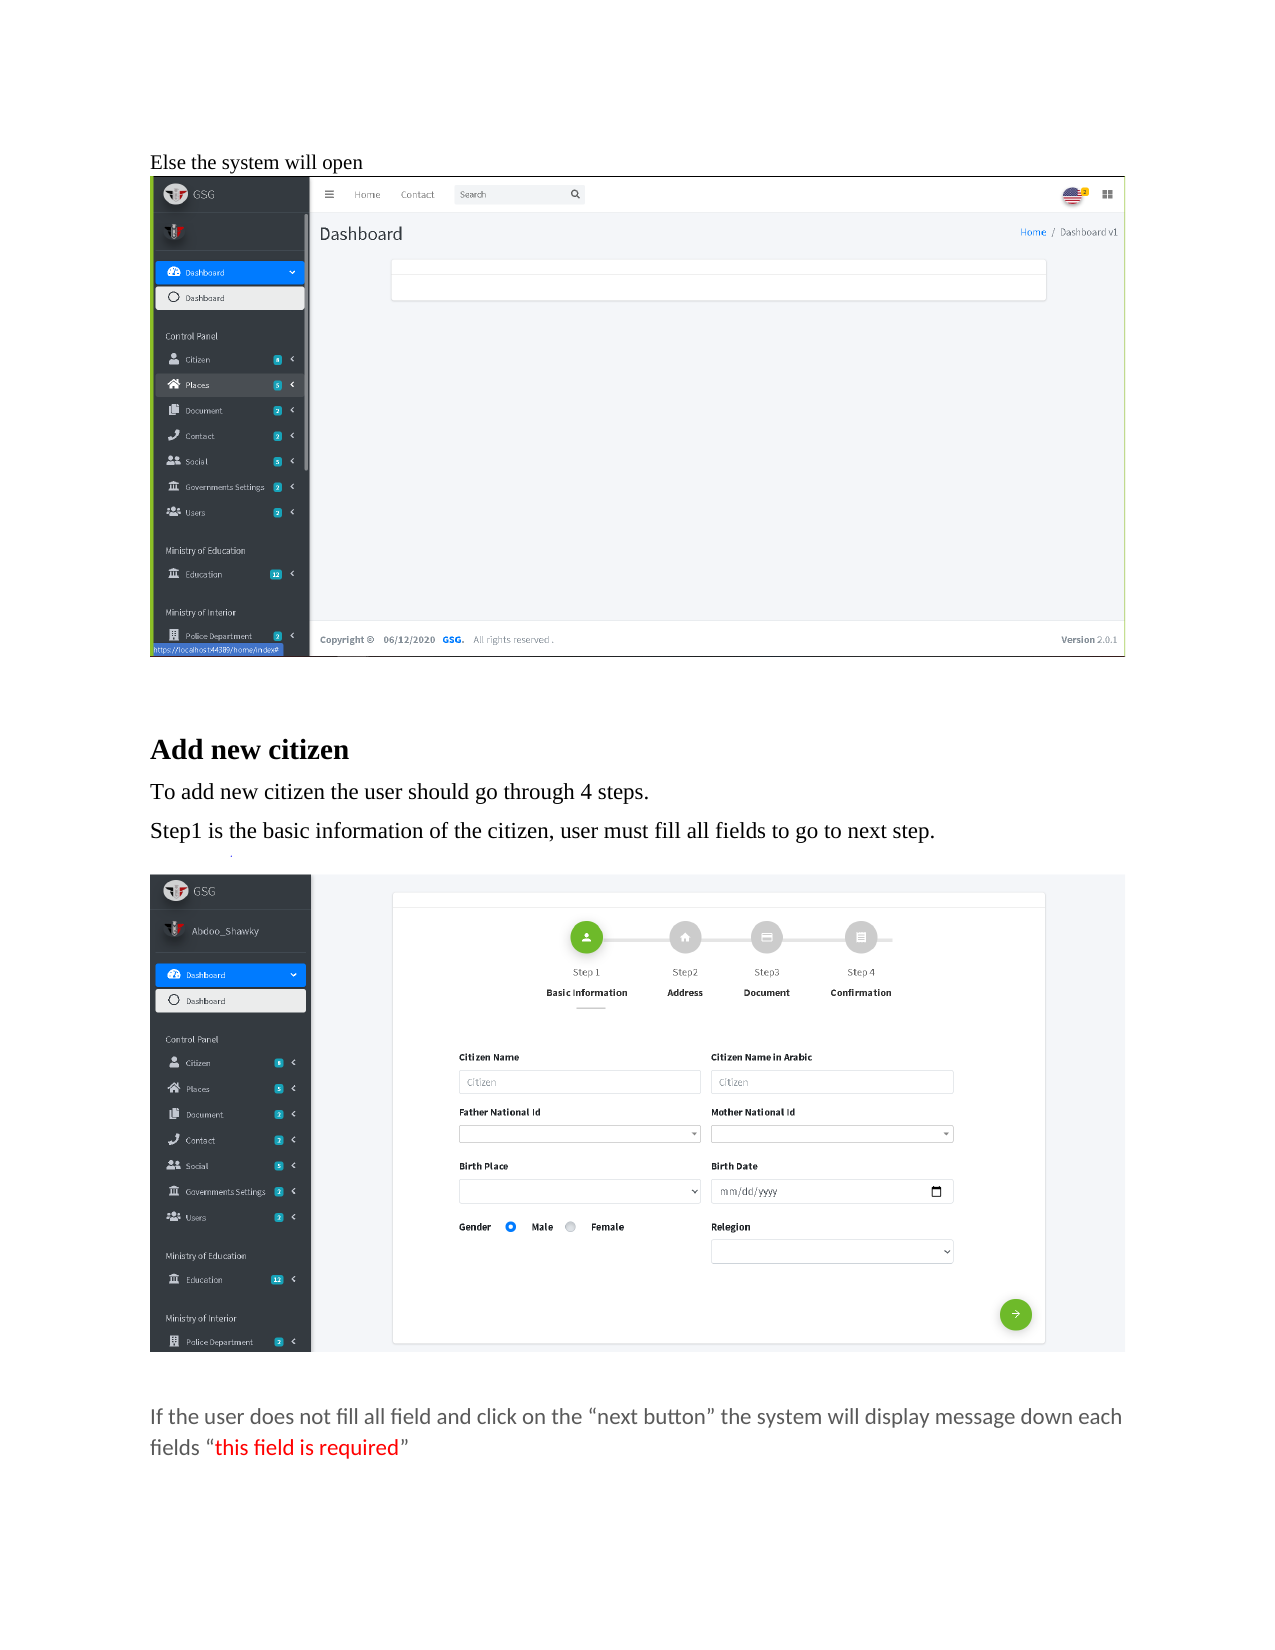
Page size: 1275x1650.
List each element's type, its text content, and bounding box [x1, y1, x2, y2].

picture [150, 176, 1125, 657]
text Step1 is the basic information of the citizen, user must fill all fields to go to next step. [150, 817, 1125, 843]
text If the user does not fill all field and click on the “next button” the system will display message down each fields “this field is required” [150, 1402, 1125, 1461]
text To add new citizen the user should go through 4 steps. [150, 778, 1125, 804]
picture [150, 855, 1125, 1352]
text Add new citizen [150, 732, 1125, 766]
text Else the system will open [150, 150, 1125, 176]
